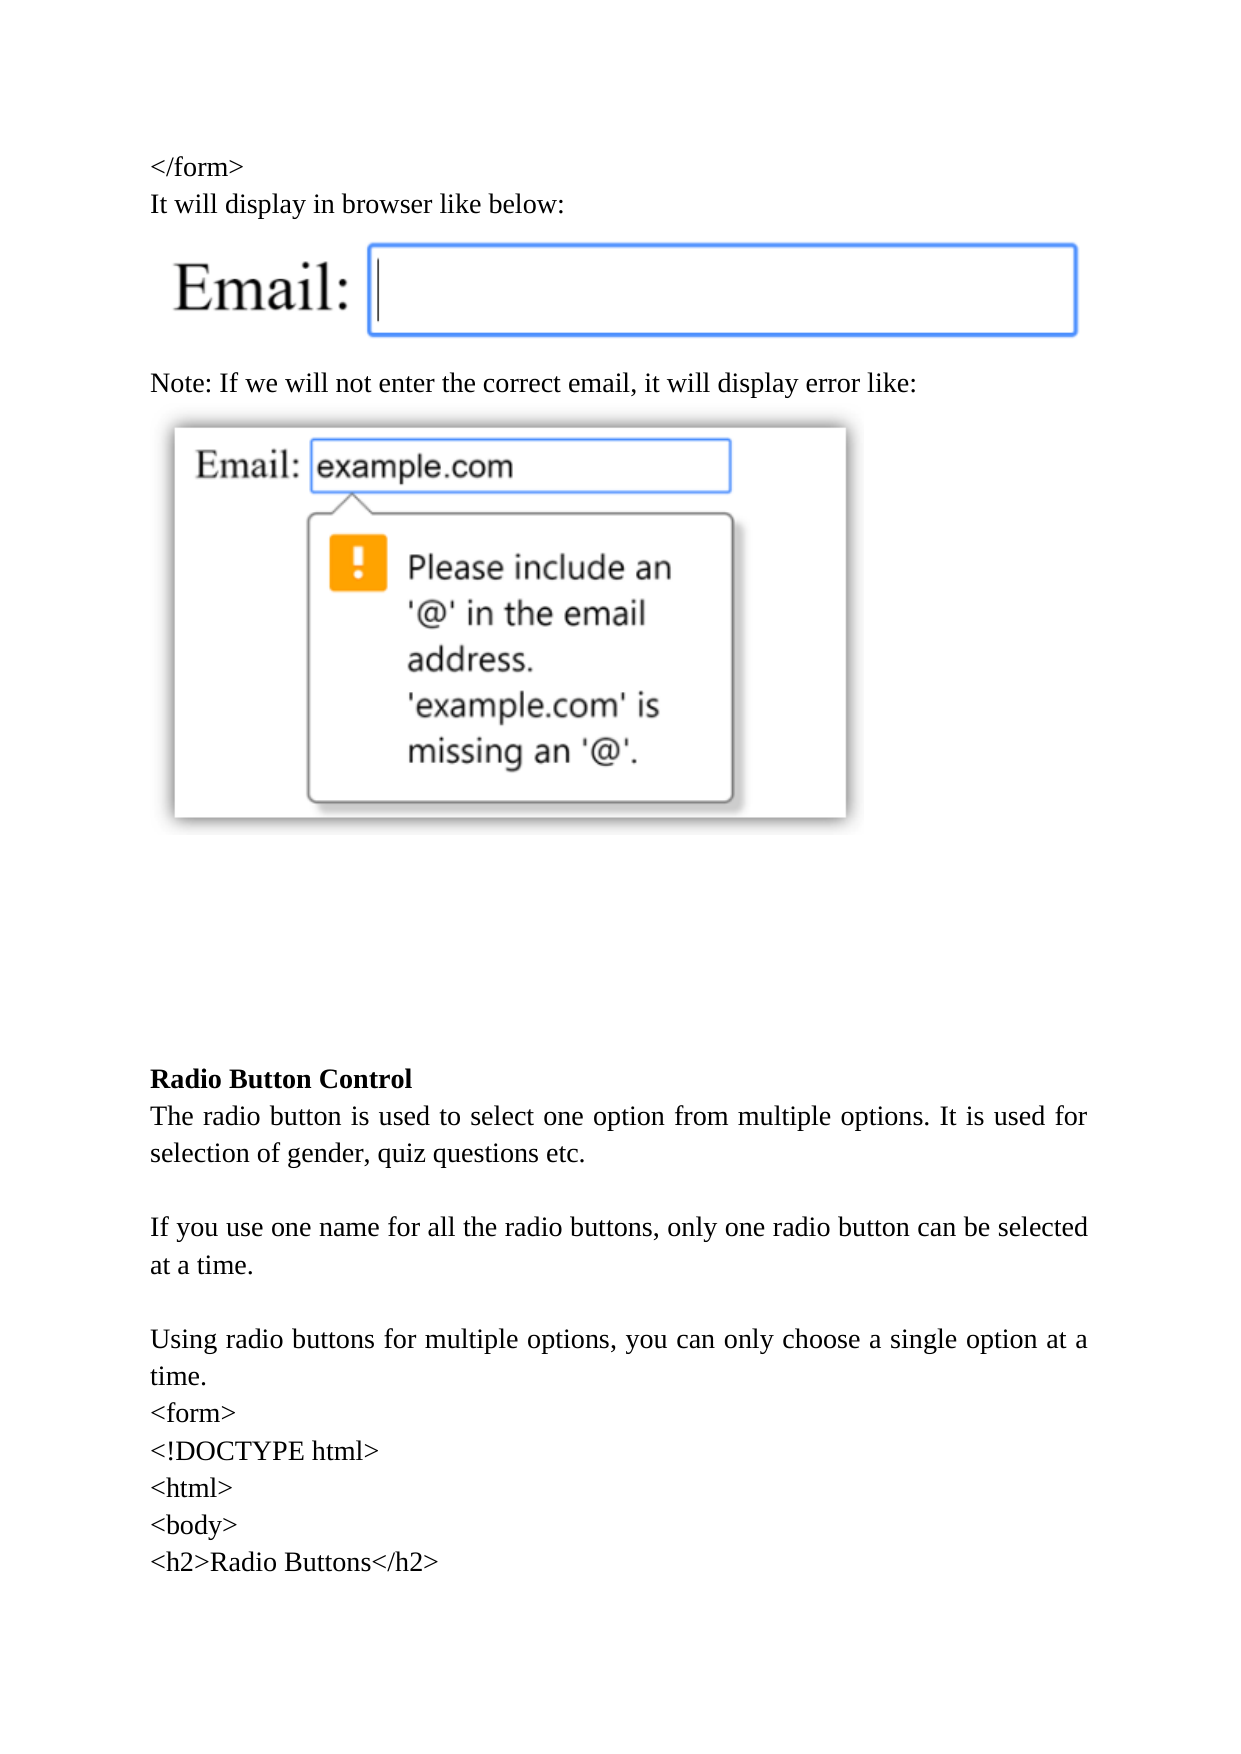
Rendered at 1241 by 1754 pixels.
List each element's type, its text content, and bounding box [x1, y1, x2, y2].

picture [150, 403, 864, 835]
text <html> [150, 1471, 1090, 1503]
text <h2>Radio Buttons</h2> [150, 1545, 1090, 1578]
picture [150, 224, 1091, 362]
text If you use one name for all the radio buttons, only one radio button can be selected at a time. [150, 1211, 1090, 1280]
text Radio Button Control [150, 1062, 1090, 1094]
text Note: If we will not enter the correct email, it will display error like: [150, 366, 1090, 398]
text <form> [150, 1396, 1090, 1429]
text <!DOCTYPE html> [150, 1434, 1090, 1466]
text The radio button is used to select one option from multiple options. It is used for selection of gender, quiz questions etc. [150, 1099, 1090, 1168]
text Using radio buttons for multiple options, you can only choose a single option at a time. [150, 1322, 1090, 1392]
text It will display in browser like below: [150, 187, 1090, 219]
text </form> [150, 150, 1090, 182]
text <body> [150, 1508, 1090, 1540]
